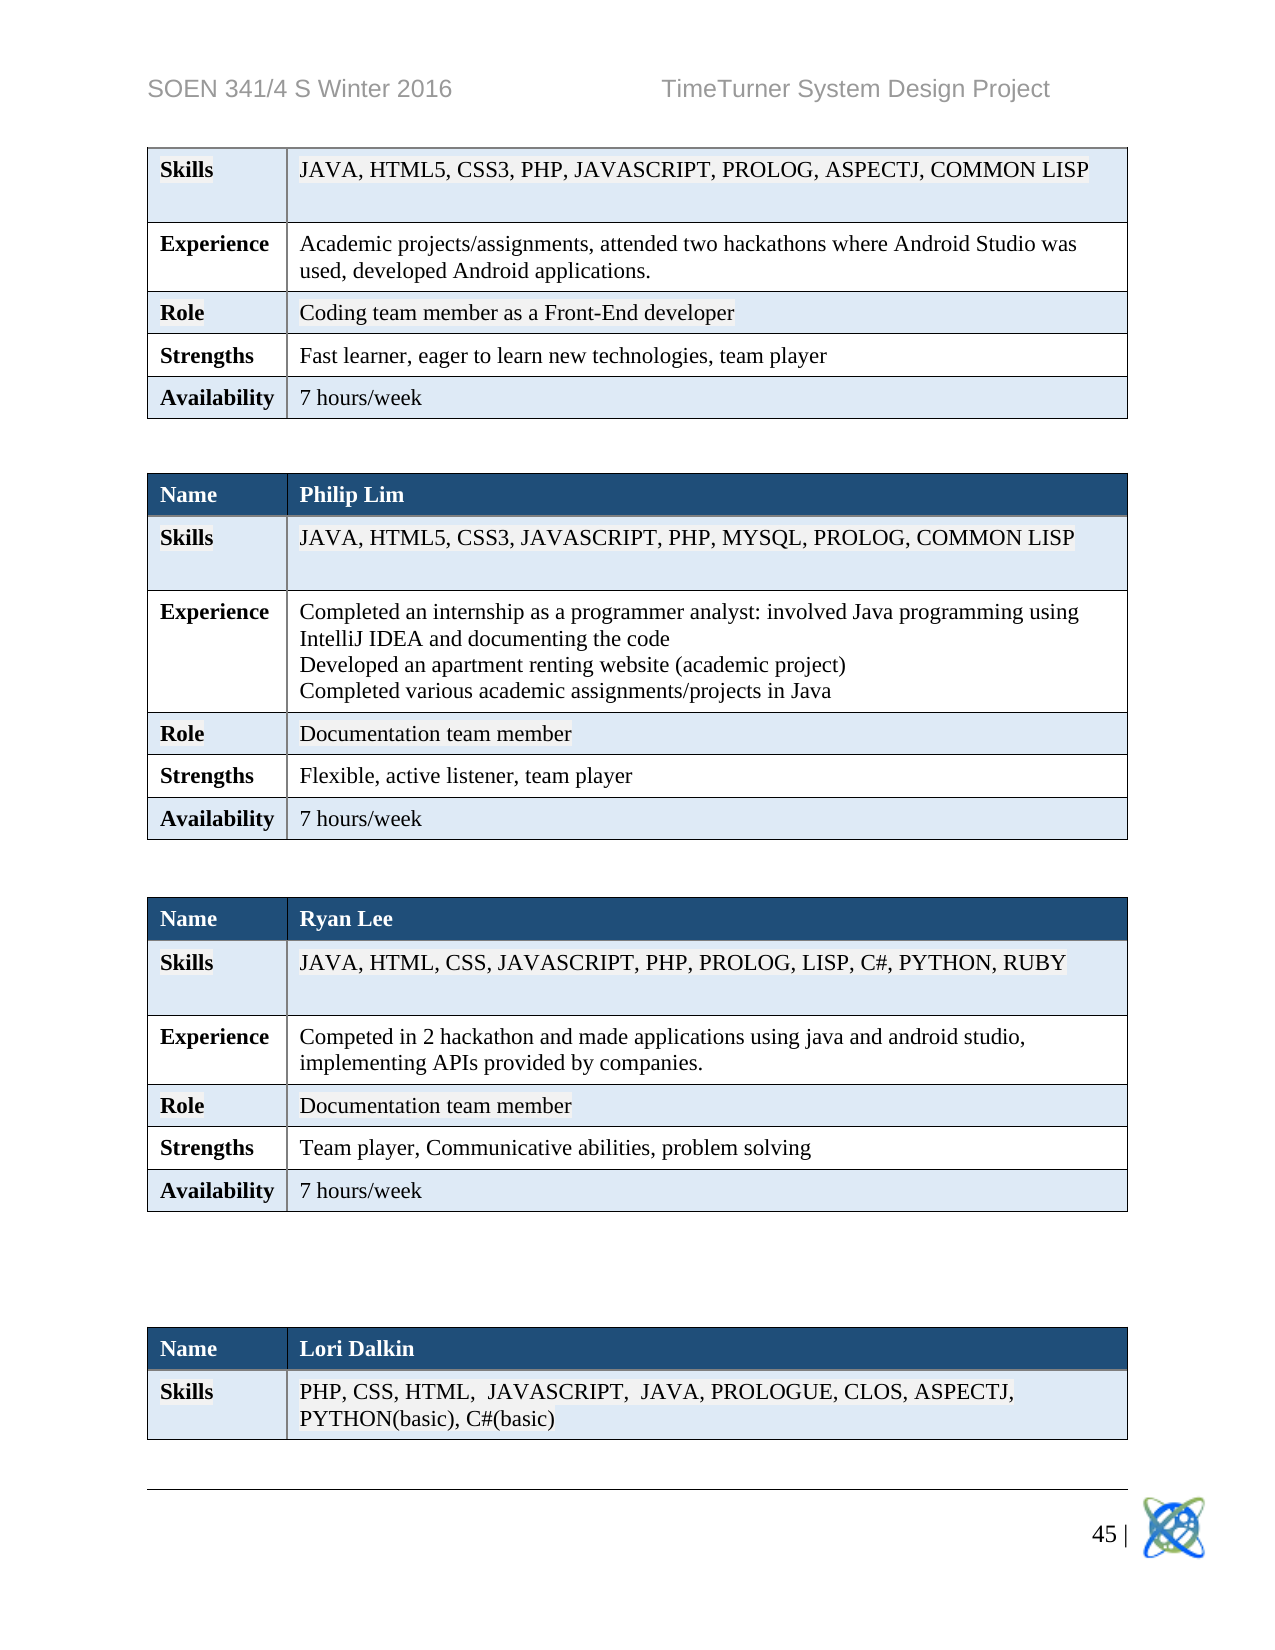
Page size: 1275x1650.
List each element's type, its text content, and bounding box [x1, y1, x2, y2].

table_cell Team player, Communicative abilities, problem solving [288, 1127, 1127, 1168]
table_cell Documentation team member [288, 713, 1127, 754]
table_cell Completed an internship as a programmer analyst: involved Java programming using IntelliJ IDEA and documenting the code Developed an apartment renting website (academic project) Completed various academic assignments/projects in Java [288, 591, 1127, 712]
table_cell Strengths [148, 755, 286, 797]
table_cell Strengths [148, 1127, 286, 1168]
table_cell Availability [148, 798, 286, 839]
table_cell Skills [148, 517, 286, 590]
table_cell Documentation team member [288, 1085, 1127, 1126]
table_cell Role [148, 1085, 286, 1126]
table_cell Availability [148, 1170, 286, 1211]
table_cell Flexible, active listener, team player [288, 755, 1127, 797]
table_cell Experience [148, 591, 286, 712]
table_cell Skills [148, 941, 286, 1015]
table_cell Skills [148, 1371, 286, 1439]
table_header Name [148, 1328, 287, 1369]
table_header Philip Lim [288, 474, 1127, 515]
table_header Name [148, 898, 287, 940]
table_cell Skills [148, 149, 286, 222]
table_cell JAVA, HTML, CSS, JAVASCRIPT, PHP, PROLOG, LISP, C#, PYTHON, RUBY [288, 941, 1127, 1015]
table_cell Experience [148, 223, 286, 291]
table_cell JAVA, HTML5, CSS3, JAVASCRIPT, PHP, MYSQL, PROLOG, COMMON LISP [288, 517, 1127, 590]
table_header Lori Dalkin [288, 1328, 1127, 1369]
table_cell Role [148, 292, 286, 333]
table_cell 7 hours/week [288, 1170, 1127, 1211]
table_cell JAVA, HTML5, CSS3, PHP, JAVASCRIPT, PROLOG, ASPECTJ, COMMON LISP [288, 149, 1127, 222]
table_header Name [148, 474, 287, 515]
table_cell PHP, CSS, HTML, JAVASCRIPT, JAVA, PROLOGUE, CLOS, ASPECTJ, PYTHON(basic), C#(basic) [288, 1371, 1127, 1439]
table_cell Availability [148, 377, 286, 418]
table_cell Experience [148, 1016, 286, 1083]
table_cell Coding team member as a Front-End developer [288, 292, 1127, 333]
table_cell 7 hours/week [288, 798, 1127, 839]
table_header Ryan Lee [288, 898, 1127, 940]
table_cell 7 hours/week [288, 377, 1127, 418]
table_cell Competed in 2 hackathon and made applications using java and android studio, implementing APIs provided by companies. [288, 1016, 1127, 1083]
picture [1123, 1490, 1224, 1566]
table_cell Role [148, 713, 286, 754]
table_cell Strengths [148, 334, 286, 376]
table_cell Fast learner, eager to learn new technologies, team player [288, 334, 1127, 376]
table_cell Academic projects/assignments, attended two hackathons where Android Studio was used, developed Android applications. [288, 223, 1127, 291]
